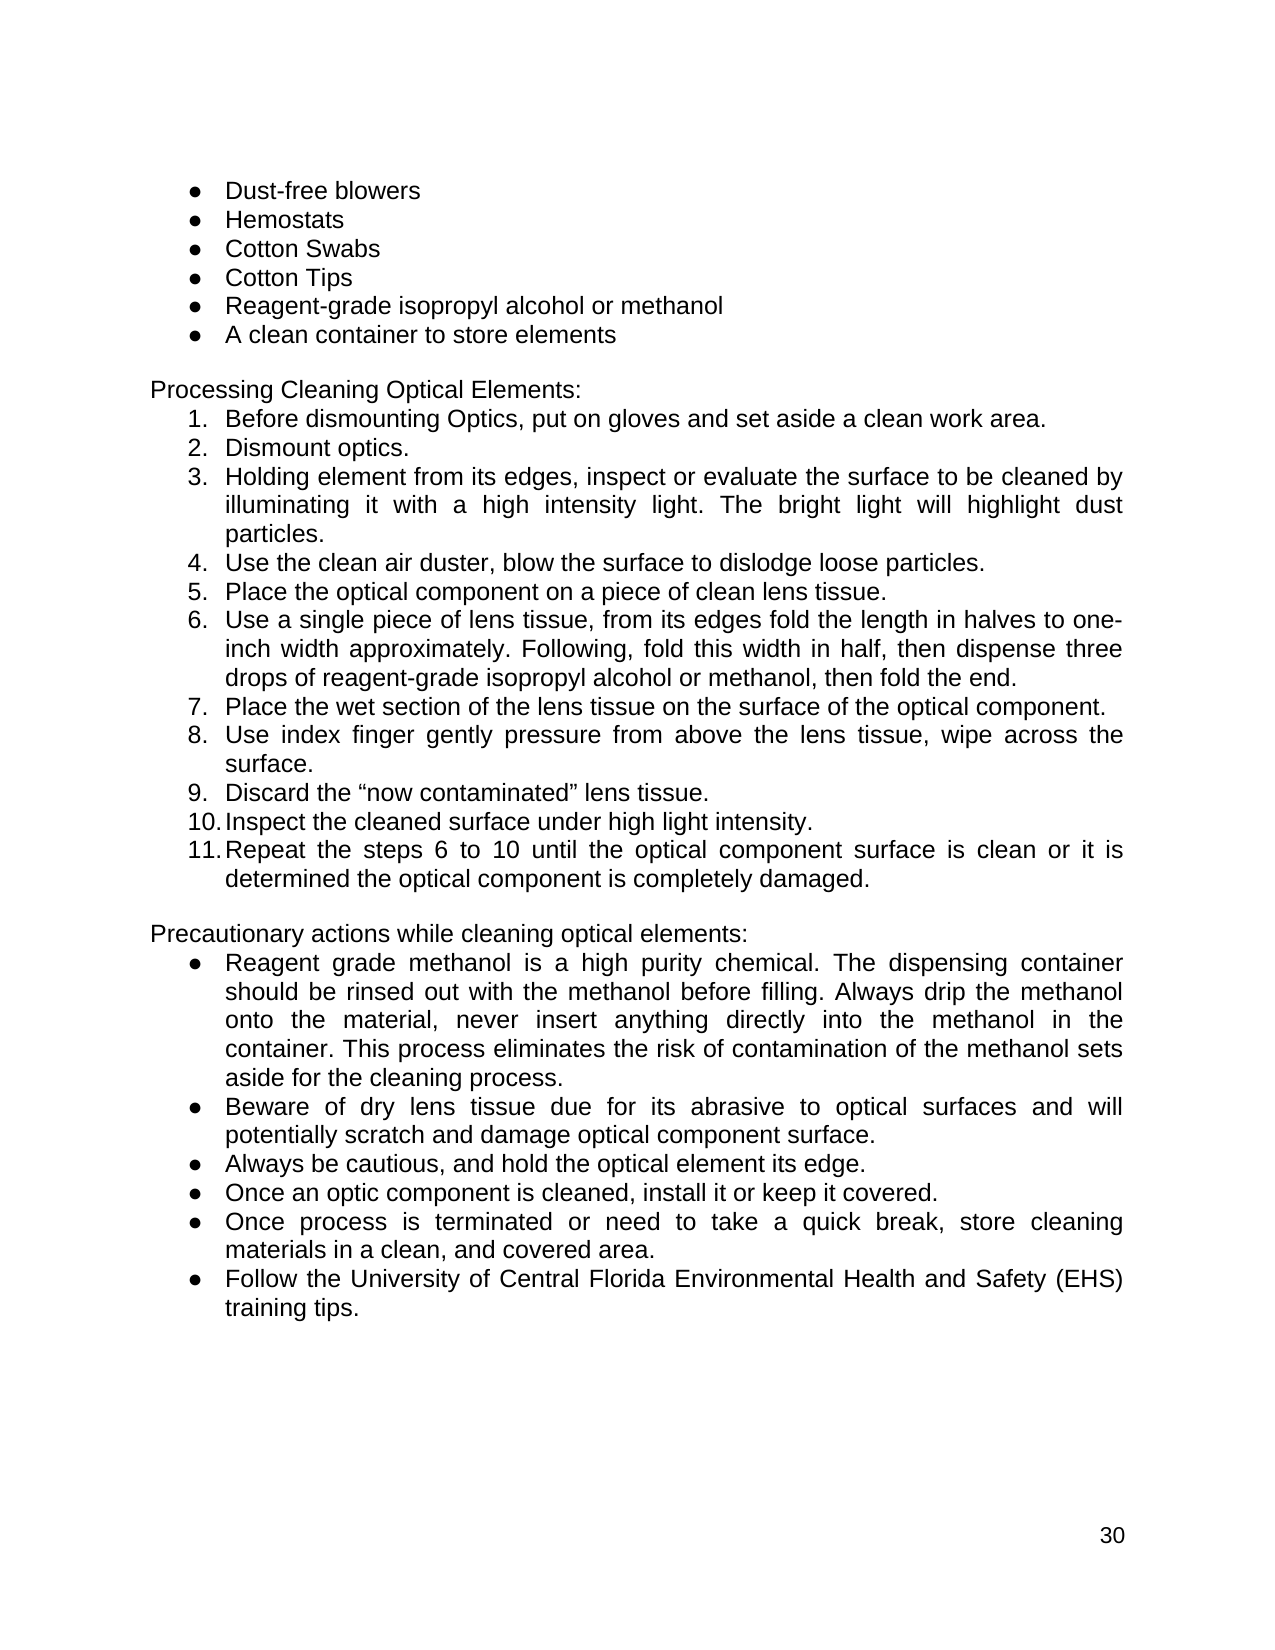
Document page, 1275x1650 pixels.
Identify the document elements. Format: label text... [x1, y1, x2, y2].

list Once an optic component is cleaned, install it or keep it covered. [187, 1178, 1125, 1207]
text Precautionary actions while cleaning optical elements: [150, 919, 1125, 948]
list Use index finger gently pressure from above the lens tissue, wipe across the surface. [187, 720, 1125, 778]
list Always be cautious, and hold the optical element its edge. [187, 1149, 1125, 1178]
list Inspect the cleaned surface under high light intensity. [187, 806, 1125, 835]
list Use the clean air duster, blow the surface to dislodge loose particles. [187, 548, 1125, 576]
list Discard the “now contaminated” lens tissue. [187, 778, 1125, 806]
list Use a single piece of lens tissue, from its edges fold the length in halves to one-inch width approximately. Following, fold this width in half, then dispense three drops of reagent-grade isopropyl alcohol or methanol, then fold the end. [187, 605, 1125, 691]
list Place the wet section of the lens tissue on the surface of the optical component. [187, 691, 1125, 720]
list Cotton Swabs [187, 234, 1125, 263]
list Dismount optics. [187, 433, 1125, 461]
list Reagent grade methanol is a high purity chemical. The dispensing container should be rinsed out with the methanol before filling. Always drip the methanol onto the material, never insert anything directly into the methanol in the container. This process eliminates the risk of contamination of the methanol sets aside for the cleaning process. [187, 948, 1125, 1092]
text Processing Cleaning Optical Elements: [150, 375, 1125, 404]
list Beware of dry lens tissue due for its abrasive to optical surfaces and will potentially scratch and damage optical component surface. [187, 1092, 1125, 1149]
list Follow the University of Central Florida Environmental Health and Safety (EHS) training tips. [187, 1264, 1125, 1322]
list Holding element from its edges, inspect or evaluate the surface to be cleaned by illuminating it with a high intensity light. The bright light will highlight dust particles. [187, 461, 1125, 548]
list Before dismounting Optics, put on gloves and set aside a clean work area. [187, 404, 1125, 433]
list Place the optical component on a piece of clean lens tissue. [187, 576, 1125, 605]
list Cotton Tips [187, 263, 1125, 291]
list Reagent-grade isopropyl alcohol or methanol [187, 291, 1125, 320]
list A clean container to store elements [187, 320, 1125, 349]
list Once process is terminated or need to take a quick break, store cleaning materials in a clean, and covered area. [187, 1207, 1125, 1264]
list Repeat the steps 6 to 10 until the optical component surface is clean or it is determined the optical component is completely damaged. [187, 835, 1125, 893]
list Hemostats [187, 205, 1125, 234]
list Dust-free blowers [187, 176, 1125, 205]
